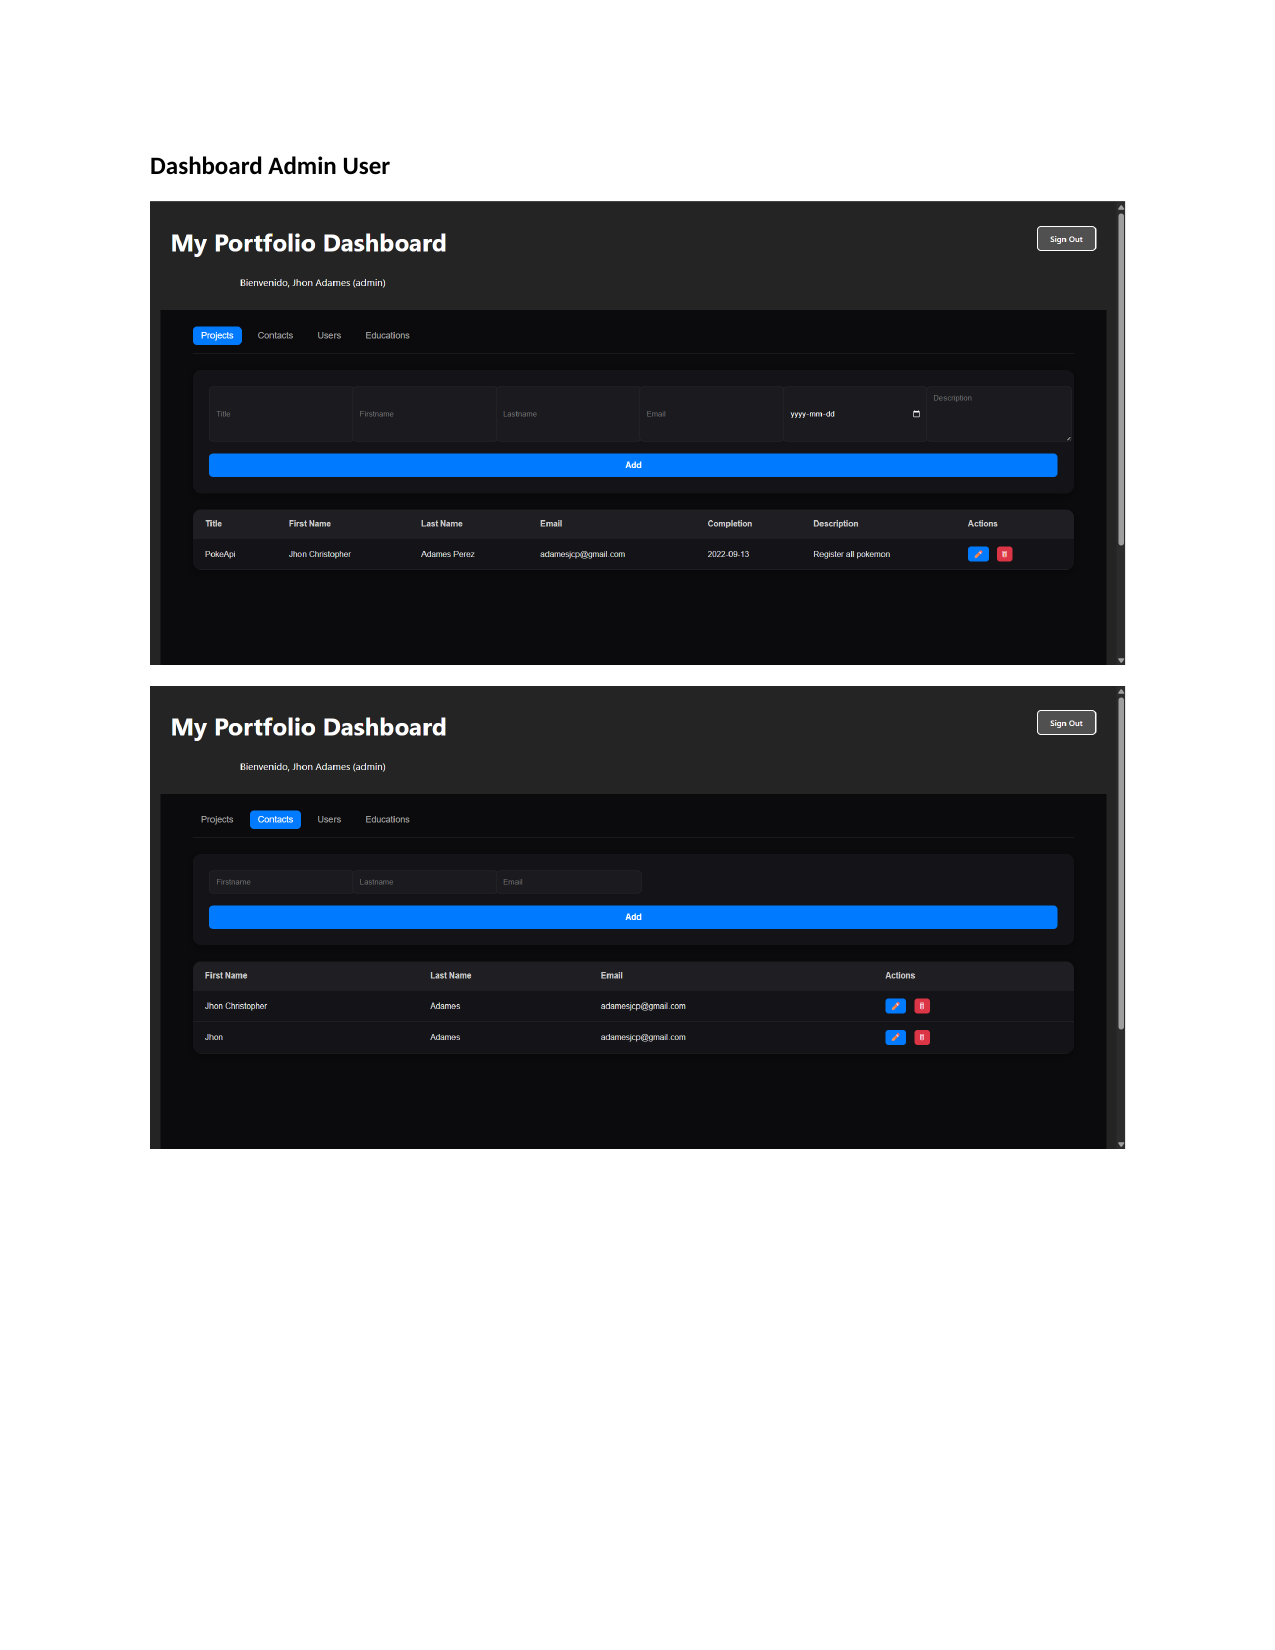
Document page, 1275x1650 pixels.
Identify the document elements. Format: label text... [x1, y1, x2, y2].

picture [150, 201, 1125, 665]
text Dashboard Admin User [150, 150, 1125, 181]
picture [150, 686, 1125, 1149]
